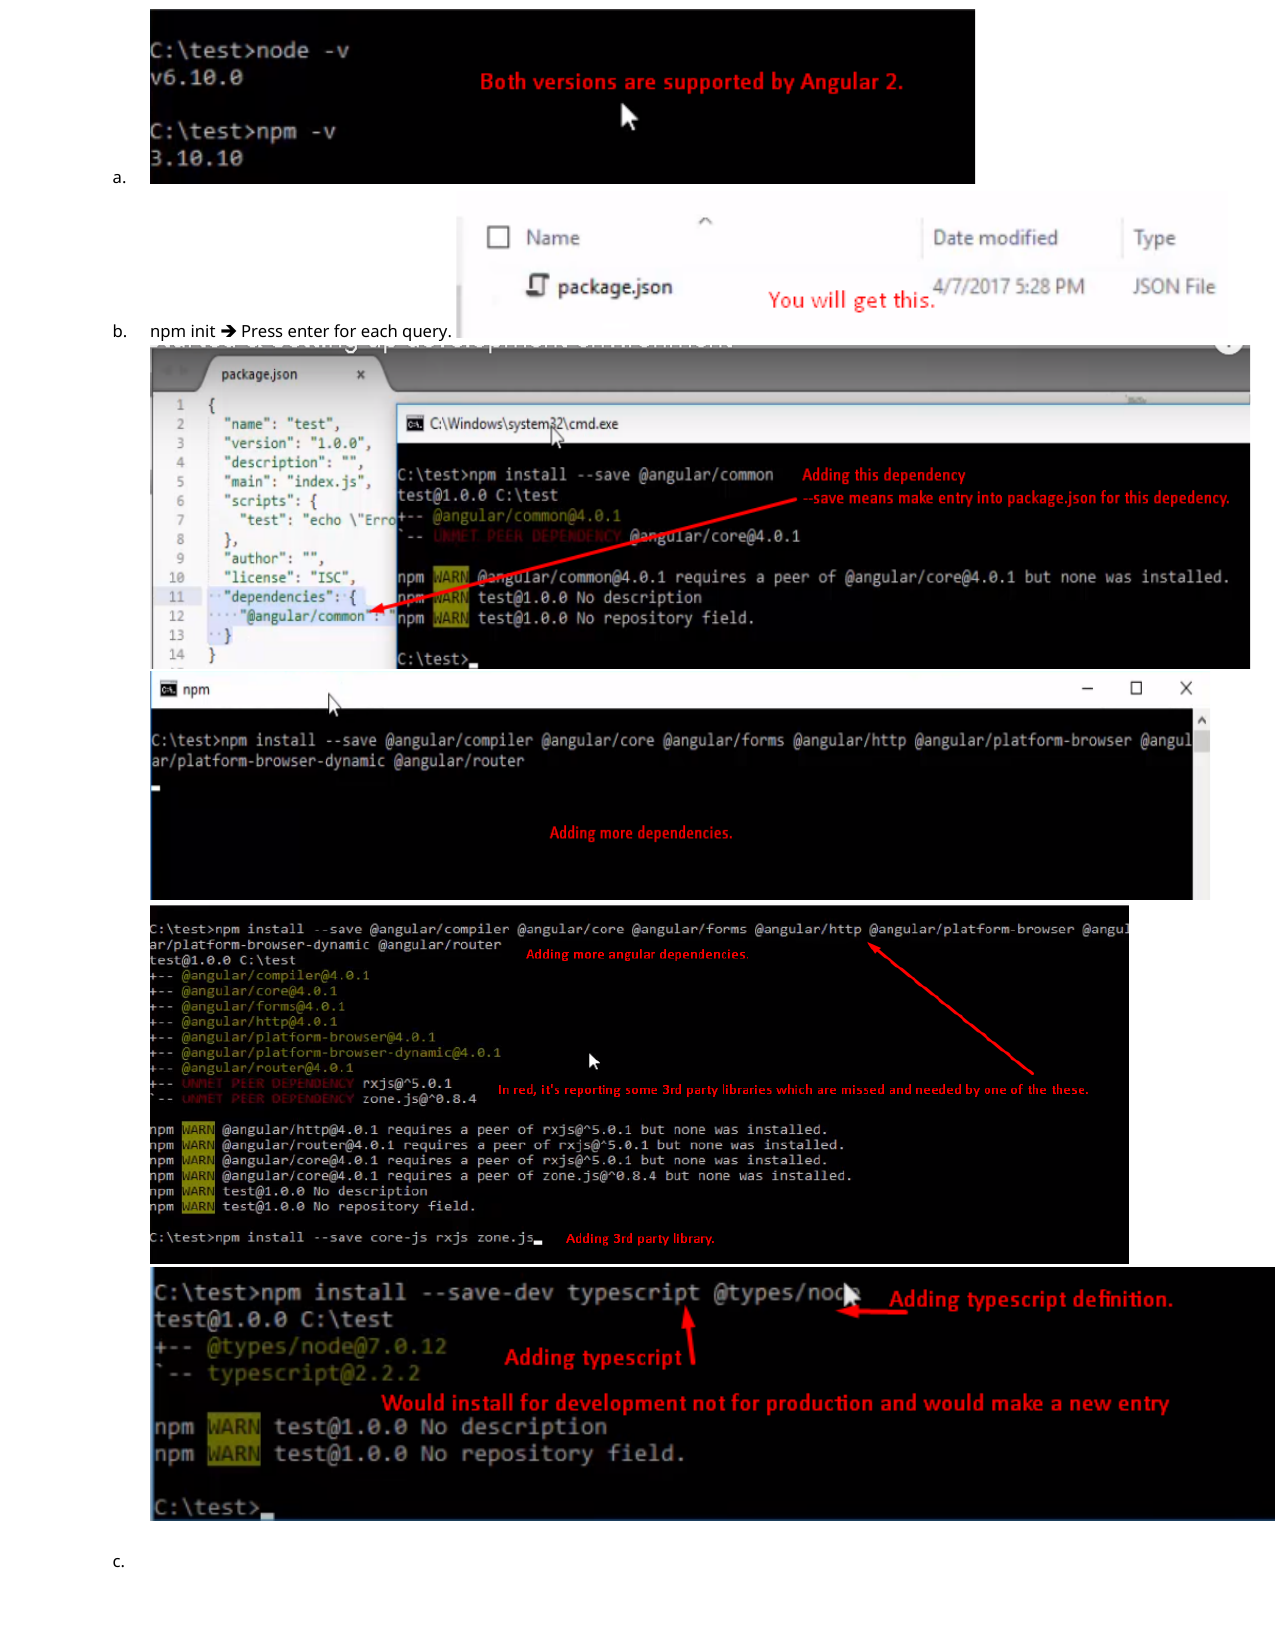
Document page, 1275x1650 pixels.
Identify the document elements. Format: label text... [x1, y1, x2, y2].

picture [150, 9, 976, 184]
picture [150, 671, 1210, 900]
picture [150, 903, 1129, 1264]
picture [456, 191, 1229, 338]
picture [150, 1267, 1275, 1521]
picture [150, 345, 1251, 669]
